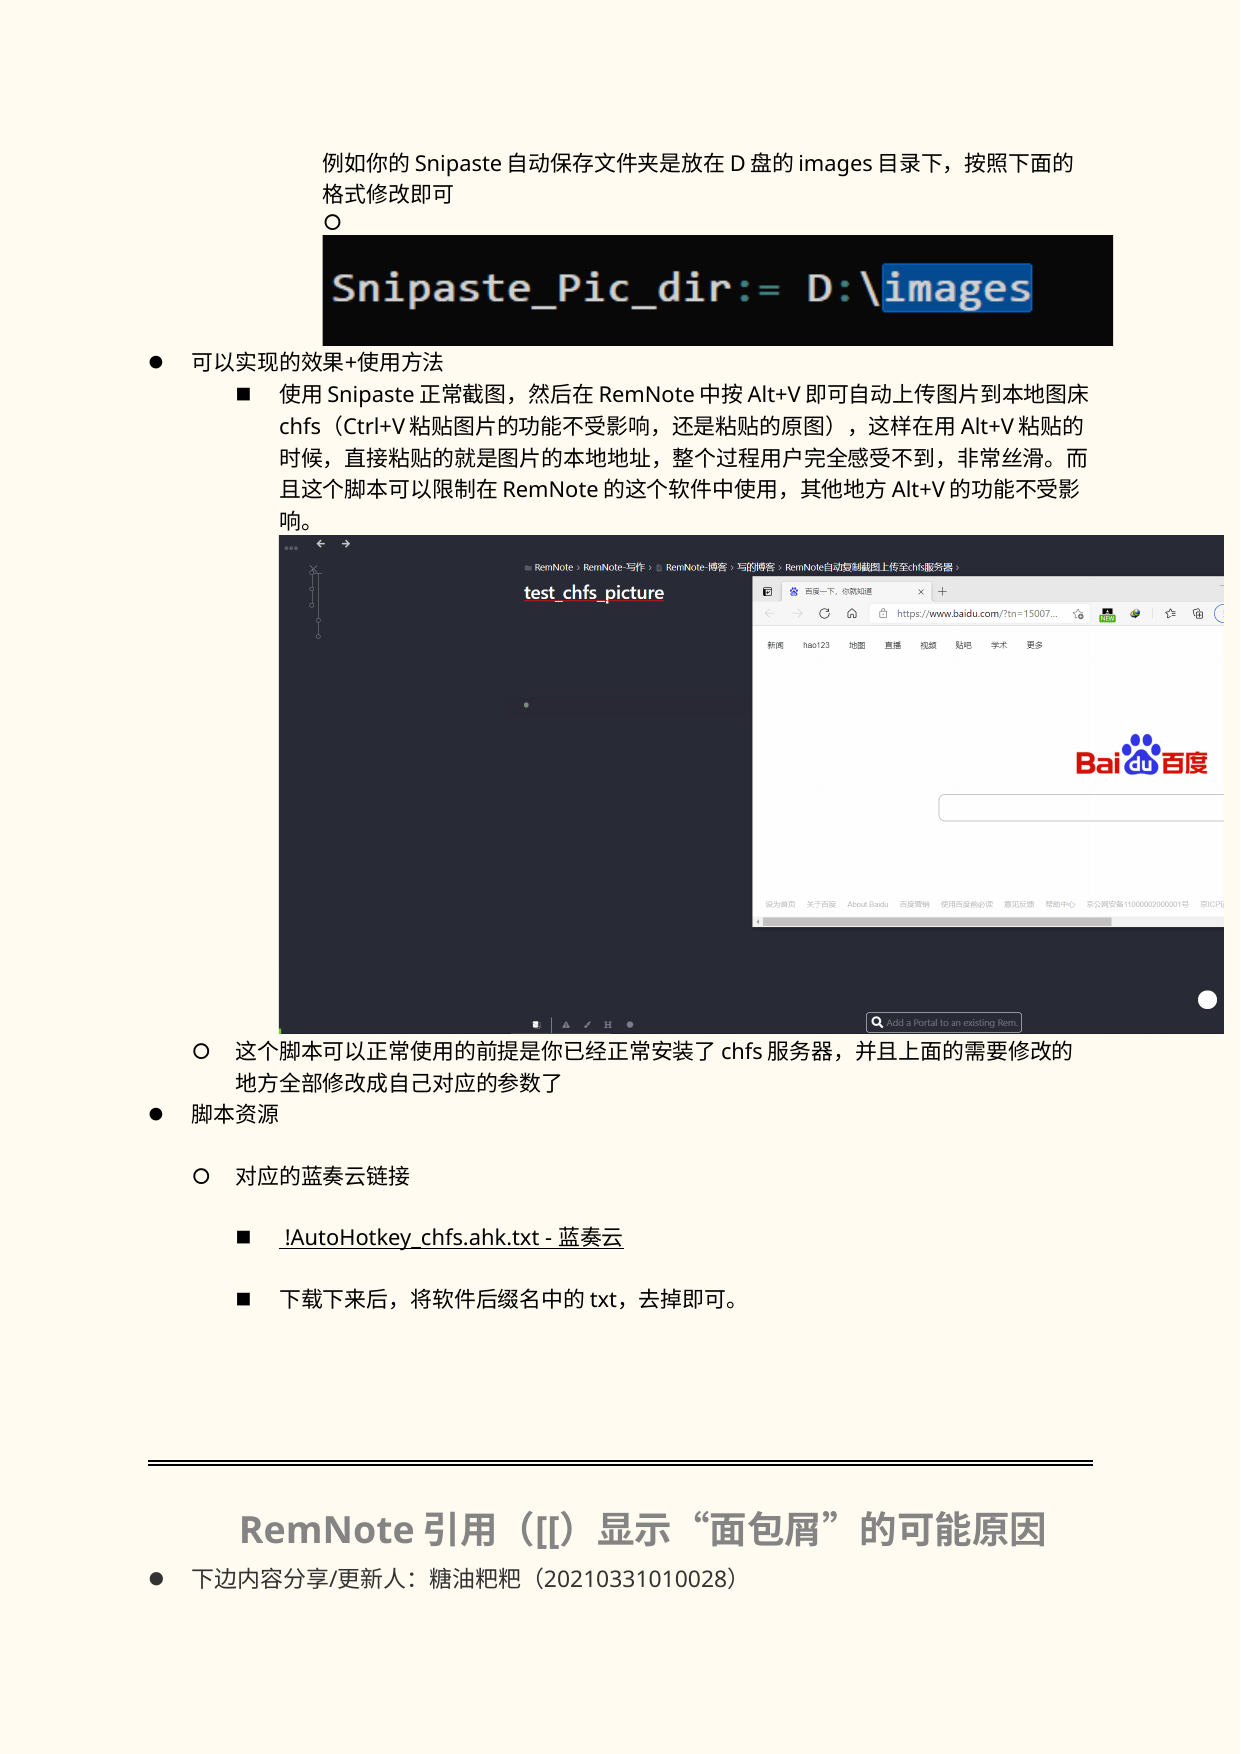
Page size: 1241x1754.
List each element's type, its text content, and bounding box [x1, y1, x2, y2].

picture [278, 535, 1224, 1034]
list !AutoHotkey_chfs.ahk.txt - 蓝奏云 [235, 1220, 1093, 1252]
subtitle RemNote引用（[[）显示“面包屑”的可能原因 [148, 1500, 1093, 1555]
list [279, 146, 1093, 209]
picture [322, 235, 1114, 346]
list 这个脚本可以正常使用的前提是你已经正常安装了chfs服务器，并且上面的需要修改的地方全部修改成自己对应的参数了 [191, 1034, 1093, 1097]
list 对应的蓝奏云链接 [191, 1159, 1093, 1191]
list 可以实现的效果+使用方法 [148, 345, 1093, 377]
list 脚本资源 [148, 1097, 1093, 1129]
list 下载下来后，将软件后缀名中的txt，去掉即可。 [235, 1282, 1093, 1314]
list 下边内容分享/更新人：糖油粑粑（20210331010028） [148, 1561, 1093, 1594]
